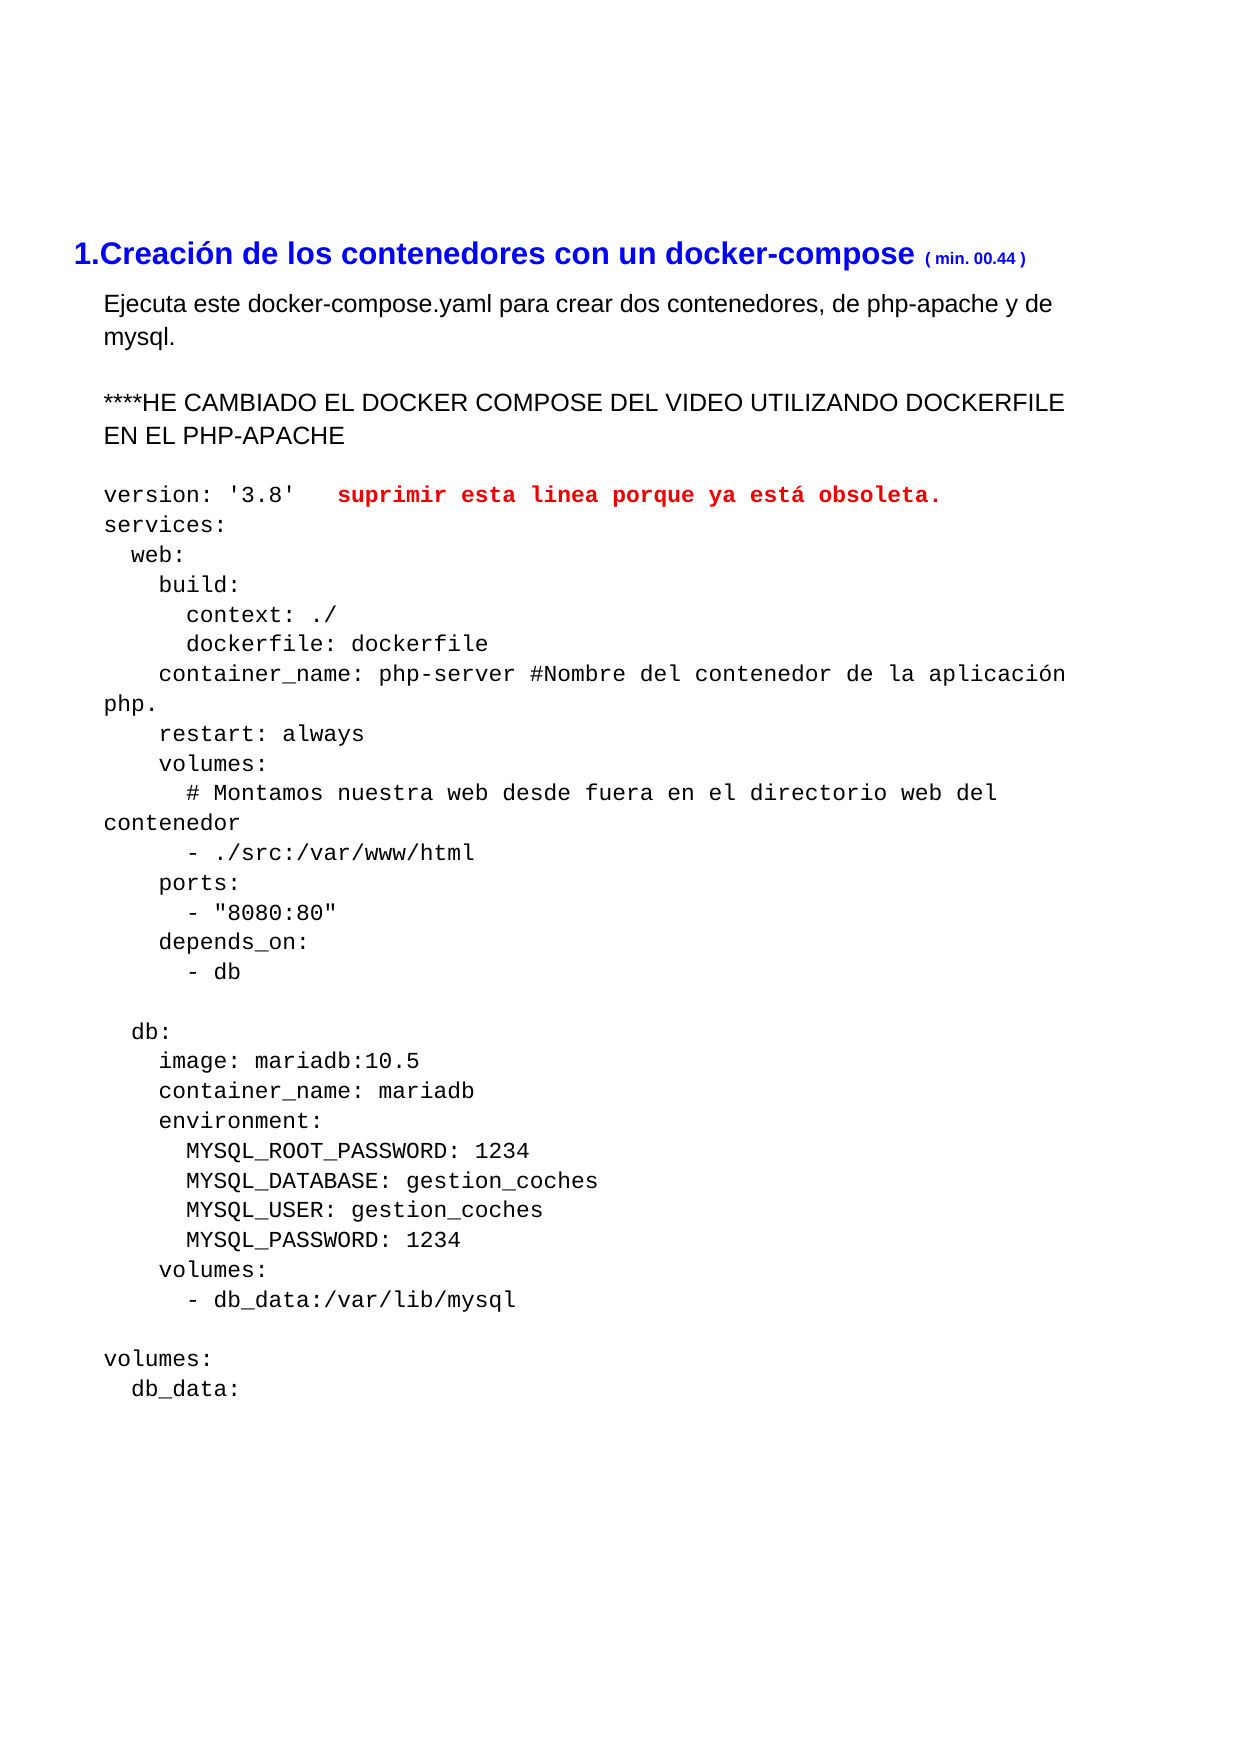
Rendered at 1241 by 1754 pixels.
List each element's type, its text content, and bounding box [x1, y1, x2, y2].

text - ./src:/var/www/html [103, 841, 1090, 867]
text ports: [103, 871, 1090, 897]
text volumes: [103, 1348, 1090, 1374]
text context: ./ [103, 603, 1090, 629]
text - db_data:/var/lib/mysql [103, 1288, 1090, 1314]
text db: [103, 1020, 1090, 1046]
text ****HE CAMBIADO EL DOCKER COMPOSE DEL VIDEO UTILIZANDO DOCKERFILE EN EL PHP-APACHE [103, 388, 1090, 449]
text MYSQL_USER: gestion_coches [103, 1199, 1090, 1225]
text - db [103, 961, 1090, 986]
text container_name: mariadb [103, 1080, 1090, 1106]
text depends_on: [103, 931, 1090, 957]
text services: [103, 514, 1090, 539]
text web: [103, 543, 1090, 569]
text MYSQL_PASSWORD: 1234 [103, 1229, 1090, 1254]
text MYSQL_ROOT_PASSWORD: 1234 [103, 1139, 1090, 1165]
text MYSQL_DATABASE: gestion_coches [103, 1169, 1090, 1195]
text db_data: [103, 1378, 1090, 1403]
text version: '3.8' suprimir esta linea porque ya está obsoleta. [103, 484, 1090, 510]
text environment: [103, 1109, 1090, 1135]
text container_name: php-server #Nombre del contenedor de la aplicación php. [103, 663, 1090, 718]
text volumes: [103, 1258, 1090, 1284]
text Ejecuta este docker-compose.yaml para crear dos contenedores, de php-apache y de mysql. [103, 288, 1090, 350]
text volumes: [103, 752, 1090, 778]
text dockerfile: dockerfile [103, 633, 1090, 659]
text restart: always [103, 722, 1090, 748]
text image: mariadb:10.5 [103, 1050, 1090, 1076]
text # Montamos nuestra web desde fuera en el directorio web del contenedor [103, 782, 1090, 837]
text build: [103, 573, 1090, 599]
text - "8080:80" [103, 901, 1090, 927]
subtitle 1.Creación de los contenedores con un docker-compose ( min. 00.44 ) [74, 235, 1090, 271]
